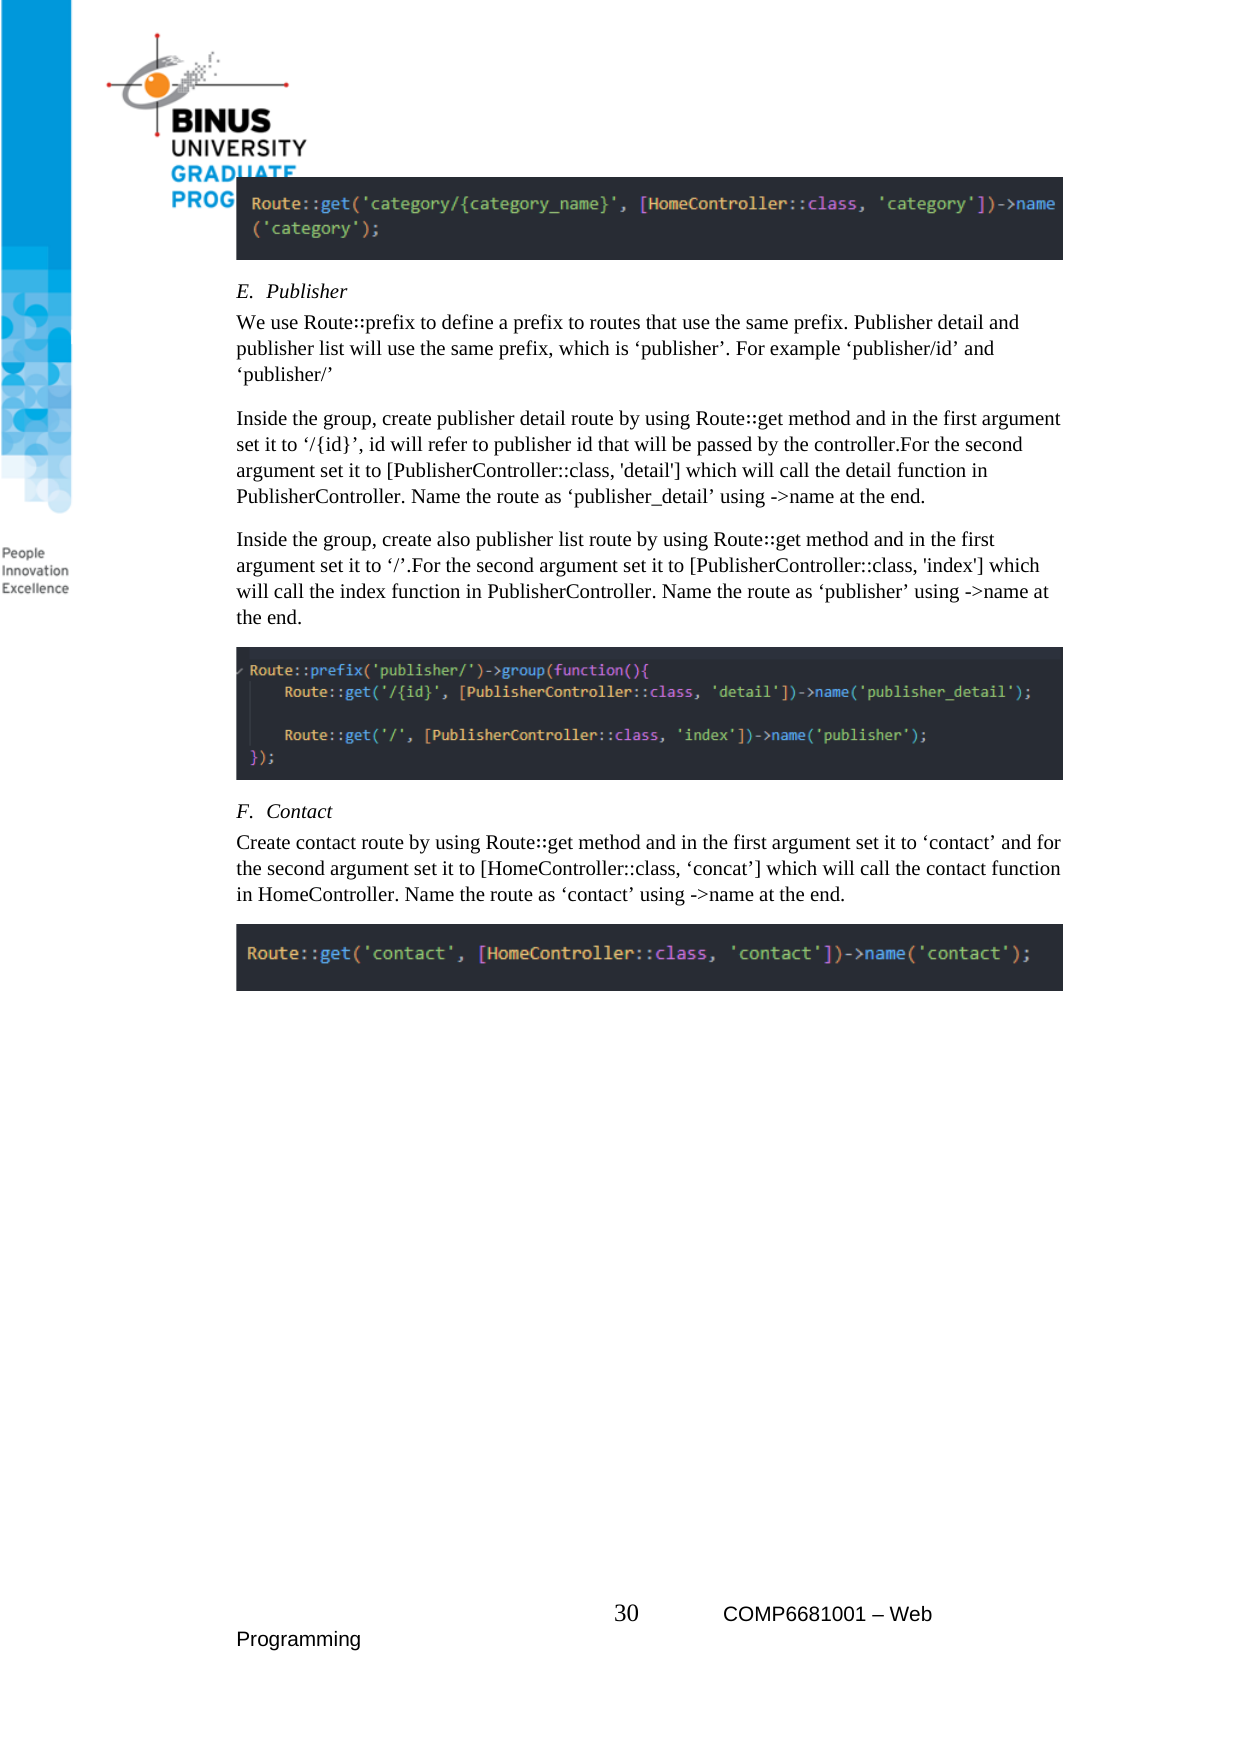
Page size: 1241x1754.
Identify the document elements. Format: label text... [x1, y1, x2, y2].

picture [236, 924, 1063, 991]
text Inside the group, create publisher detail route by using Route∷get method and in the first argument set it to ‘/{id}’, id will refer to publisher id that will be passed by the controller.For the second argument set it to [PublisherController::class, 'detail'] which will call the detail function in PublisherController. Name the route as ‘publisher_detail’ using ->name at the end. [236, 404, 1063, 508]
text Create contact route by using Route∷get method and in the first argument set it to ‘contact’ and for the second argument set it to [HomeController::class, ‘concat’] which will call the contact function in HomeController. Name the route as ‘contact’ using ->name at the end. [236, 829, 1063, 906]
subtitle Contact [236, 798, 1063, 823]
text We use Route∷prefix to define a prefix to routes that use the same prefix. Publisher detail and publisher list will use the same prefix, which is ‘publisher’. For example ‘publisher/id’ and ‘publisher/’ [236, 309, 1063, 386]
text Inside the group, create also publisher list route by using Route∷get method and in the first argument set it to ‘/’.For the second argument set it to [PublisherController::class, 'index'] which will call the index function in PublisherController. Name the route as ‘publisher’ using ->name at the end. [236, 526, 1063, 629]
subtitle Publisher [236, 279, 1063, 303]
picture [0, 0, 1063, 610]
picture [236, 647, 1063, 780]
